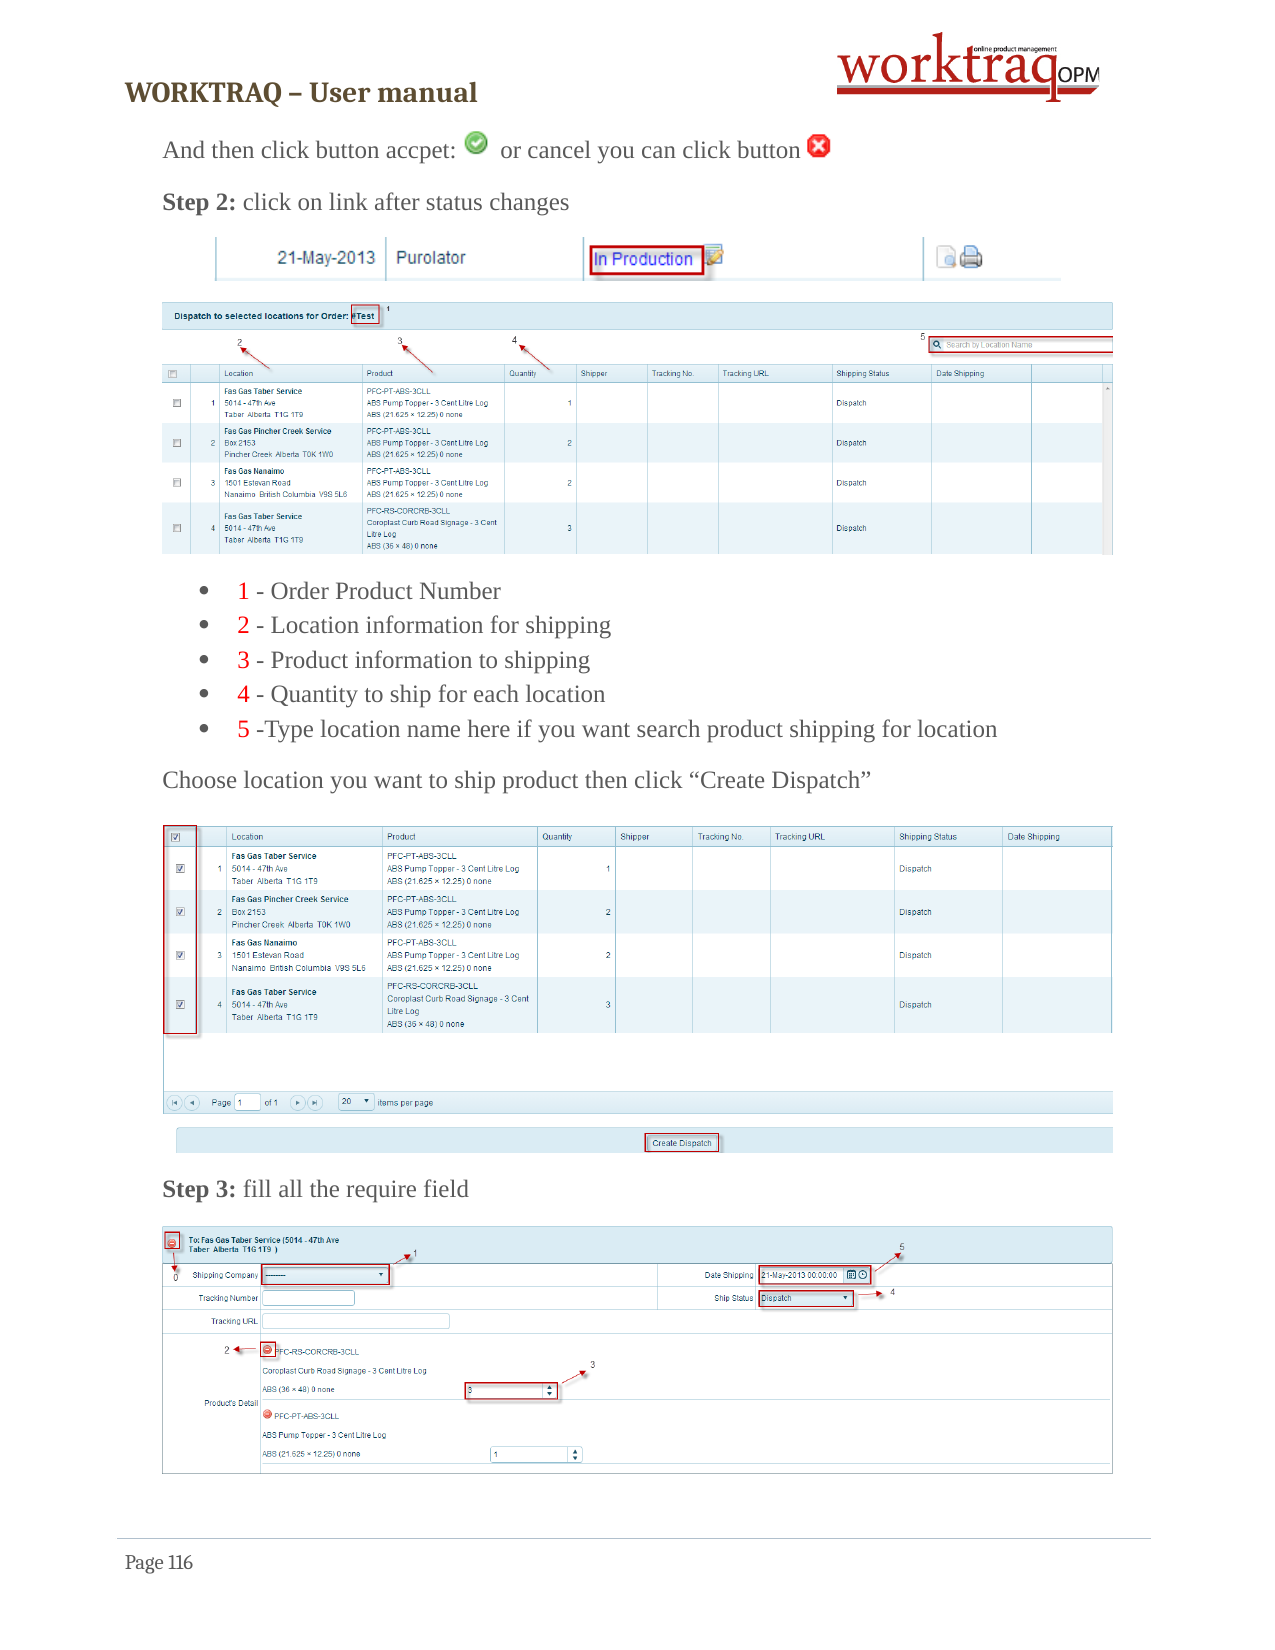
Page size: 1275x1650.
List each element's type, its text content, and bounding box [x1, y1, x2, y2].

list 3 - Product information to shipping [199, 645, 1113, 674]
text Choose location you want to ship product then click “Create Dispatch” [162, 765, 1113, 794]
picture [162, 302, 1113, 555]
text Step 3: fill all the require field [162, 1174, 1113, 1203]
text Step 2: click on link after status changes [162, 187, 1113, 215]
picture [162, 816, 1113, 1153]
list 5 -Type location name here if you want search product shipping for location [199, 714, 1113, 743]
picture [162, 1225, 1113, 1475]
picture [837, 32, 1100, 102]
picture [214, 237, 1061, 281]
list 2 - Location information for shipping [199, 611, 1113, 639]
list 4 - Quantity to ship for each location [199, 679, 1113, 708]
text And then click button accpet: or cancel you can click button [162, 131, 1113, 164]
list 1 - Order Product Number [199, 576, 1113, 605]
